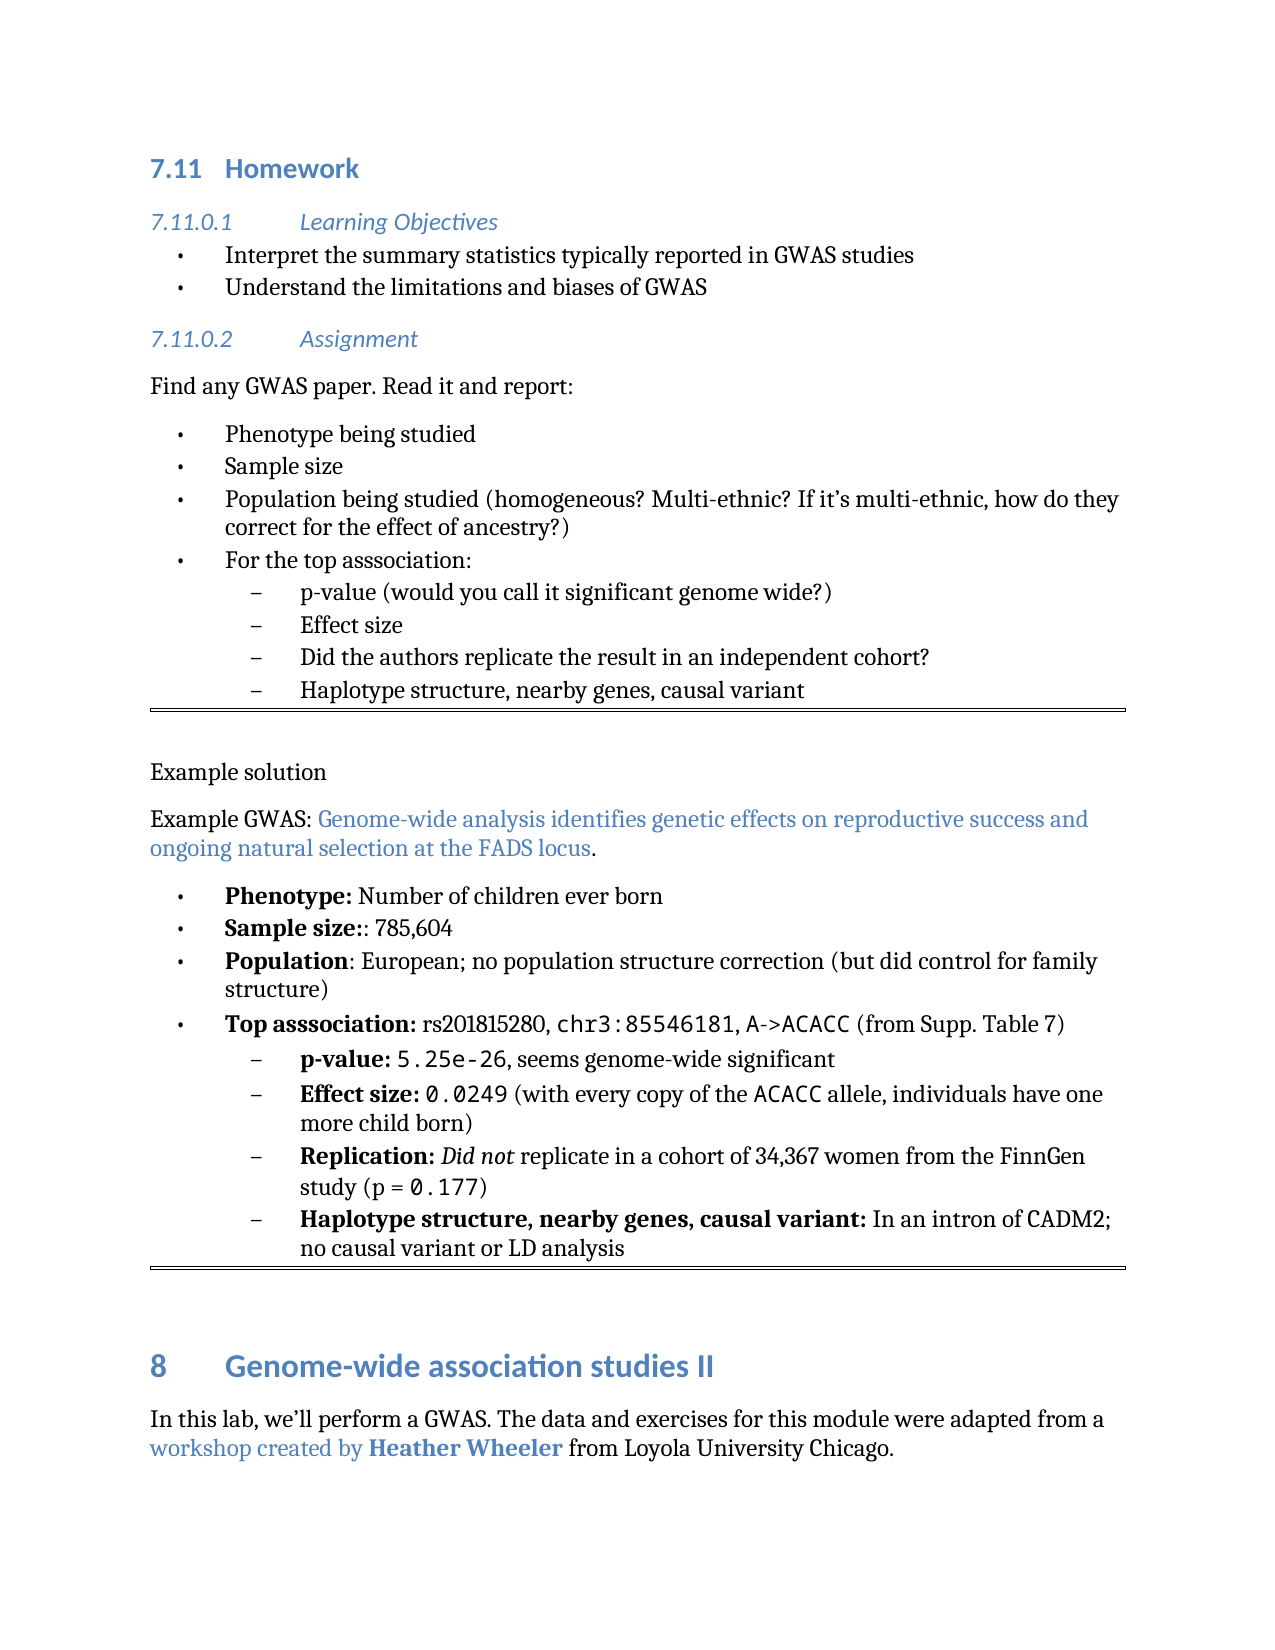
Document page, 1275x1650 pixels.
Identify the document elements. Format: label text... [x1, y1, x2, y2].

list Effect size [250, 611, 1125, 639]
list Phenotype: Number of children ever born [175, 882, 1125, 910]
text In this lab, we’ll perform a GWAS. The data and exercises for this module were adapted from a workshop created by Heather Wheeler from Loyola University Chicago. [150, 1405, 1125, 1462]
list Interpret the summary statistics typically reported in GWAS studies [175, 241, 1125, 269]
list Top asssociation: rs201815280, chr3:85546181, A->ACACC (from Supp. Table 7) [175, 1008, 1125, 1039]
subtitle 7.11.0.1 Learning Objectives [150, 206, 1125, 237]
list Sample size [175, 452, 1125, 481]
text Find any GWAS paper. Read it and report: [150, 372, 1125, 401]
text Example GWAS: Genome-wide analysis identifies genetic effects on reproductive success and ongoing natural selection at the FADS locus. [150, 805, 1125, 863]
list Replication: Did not replicate in a cohort of 34,367 women from the FinnGen study (p = 0.177) [250, 1142, 1125, 1202]
text Example solution [150, 758, 1125, 787]
list For the top asssociation: [175, 546, 1125, 574]
list Did the authors replicate the result in an independent cohort? [250, 643, 1125, 672]
list Population: European; no population structure correction (but did control for family structure) [175, 947, 1125, 1004]
list Understand the limitations and biases of GWAS [175, 273, 1125, 302]
list Haplotype structure, nearby genes, causal variant: In an intron of CADM2; no causal variant or LD analysis [250, 1205, 1125, 1263]
subtitle 7.11 Homework [150, 150, 1125, 186]
subtitle 7.11.0.2 Assignment [150, 323, 1125, 353]
list Sample size:: 785,604 [175, 914, 1125, 943]
subtitle 8 Genome-wide association studies II [150, 1345, 1125, 1386]
list Haplotype structure, nearby genes, causal variant [250, 676, 1125, 704]
list Effect size: 0.0249 (with every copy of the ACACC allele, individuals have one more child born) [250, 1078, 1125, 1138]
list Population being studied (homogeneous? Multi-ethnic? If it’s multi-ethnic, how do they correct for the effect of ancestry?) [175, 484, 1125, 542]
list p-value: 5.25e-26, seems genome-wide significant [250, 1043, 1125, 1074]
list Phenotype being studied [175, 419, 1125, 448]
list p-value (would you call it significant genome wide?) [250, 578, 1125, 607]
